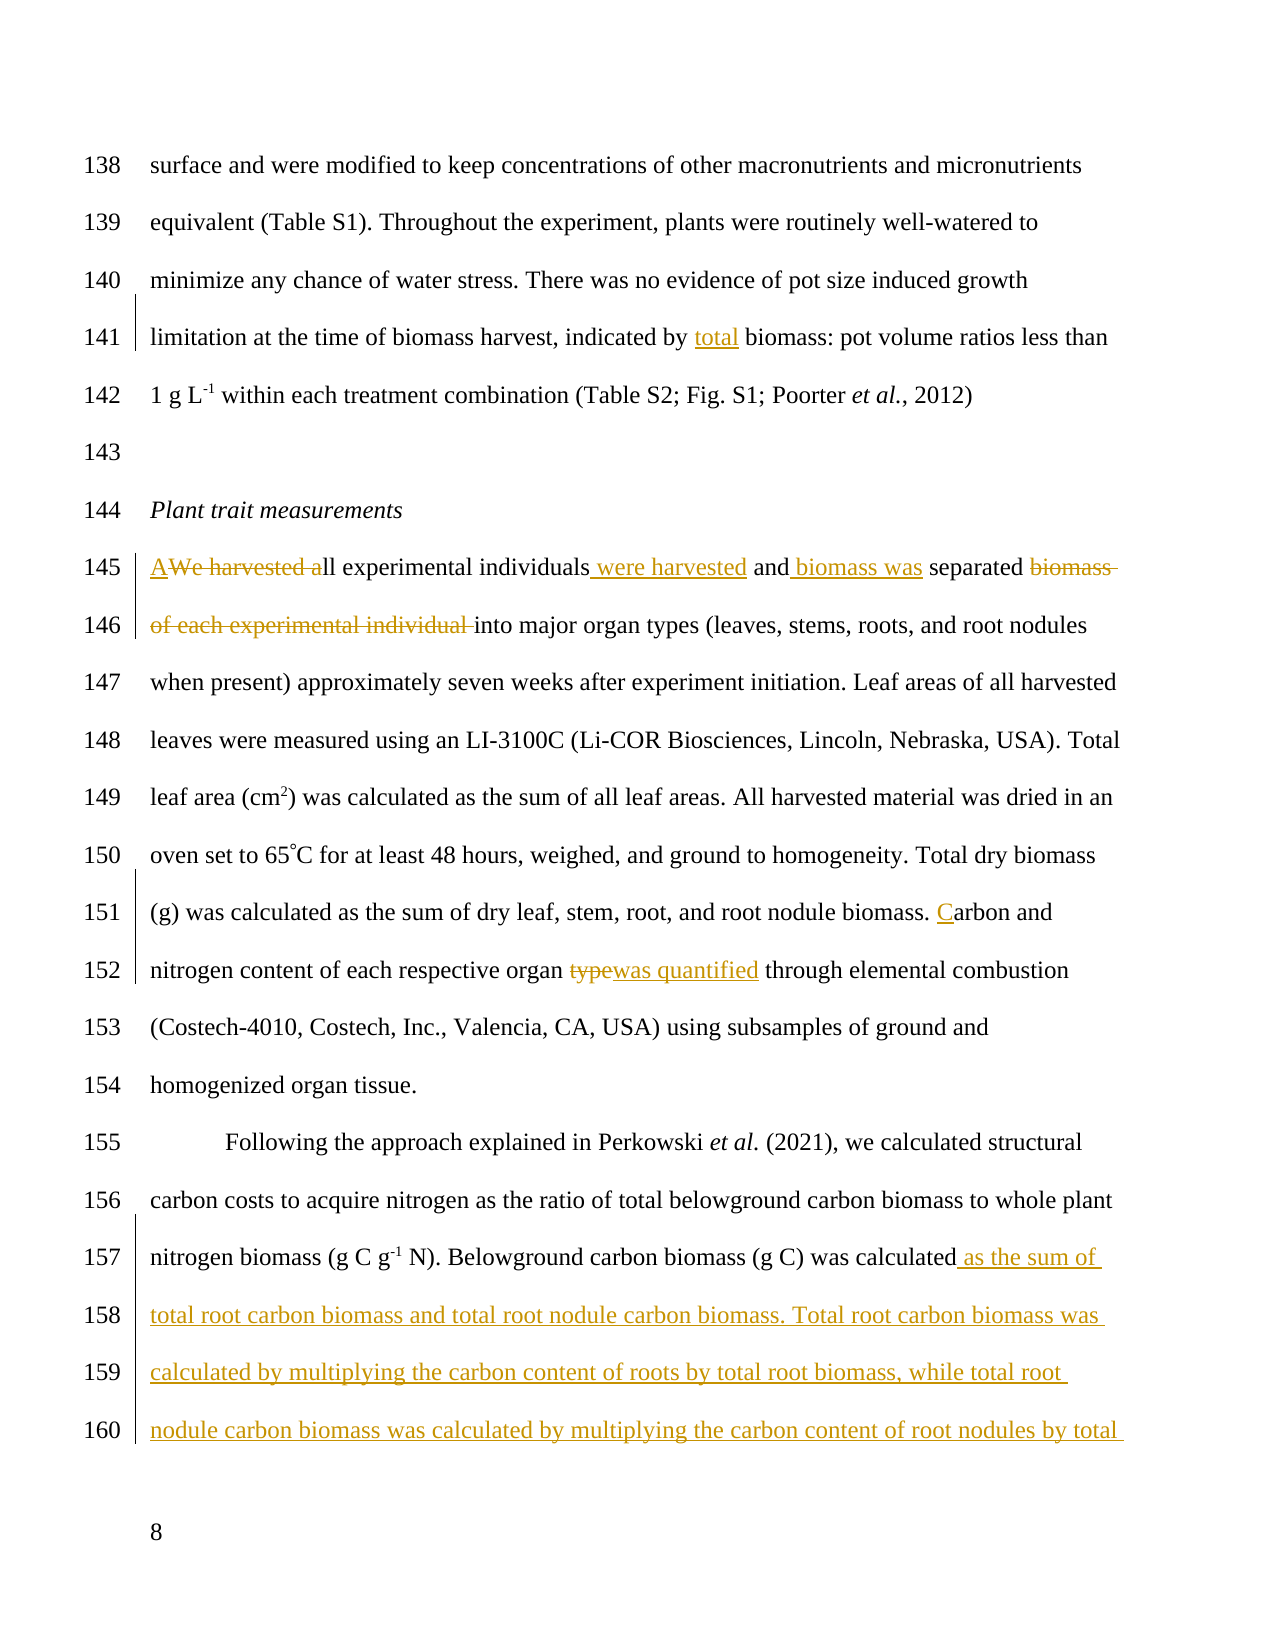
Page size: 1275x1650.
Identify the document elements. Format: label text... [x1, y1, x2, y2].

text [150, 150, 1125, 409]
text Plant trait measurements [150, 495, 1125, 524]
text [150, 1127, 1125, 1444]
text ll experimental individuals and separated into major organ types (leaves, stems, roots, and root nodules when present) approximately seven weeks after experiment initiation. Leaf areas of all harvested leaves were measured using an LI-3100C (Li-COR Biosciences, Lincoln, Nebraska, USA). Total leaf area (cm2) was calculated as the sum of all leaf areas. All harvested material was dried in an oven set to 65C for at least 48 hours, weighed, and ground to homogeneity. Total dry biomass (g) was calculated as the sum of dry leaf, stem, root, and root nodule biomass. arbon and nitrogen content of each respective organ through elemental combustion (Costech-4010, Costech, Inc., Valencia, CA, USA) using subsamples of ground and homogenized organ tissue. [150, 552, 1125, 1099]
